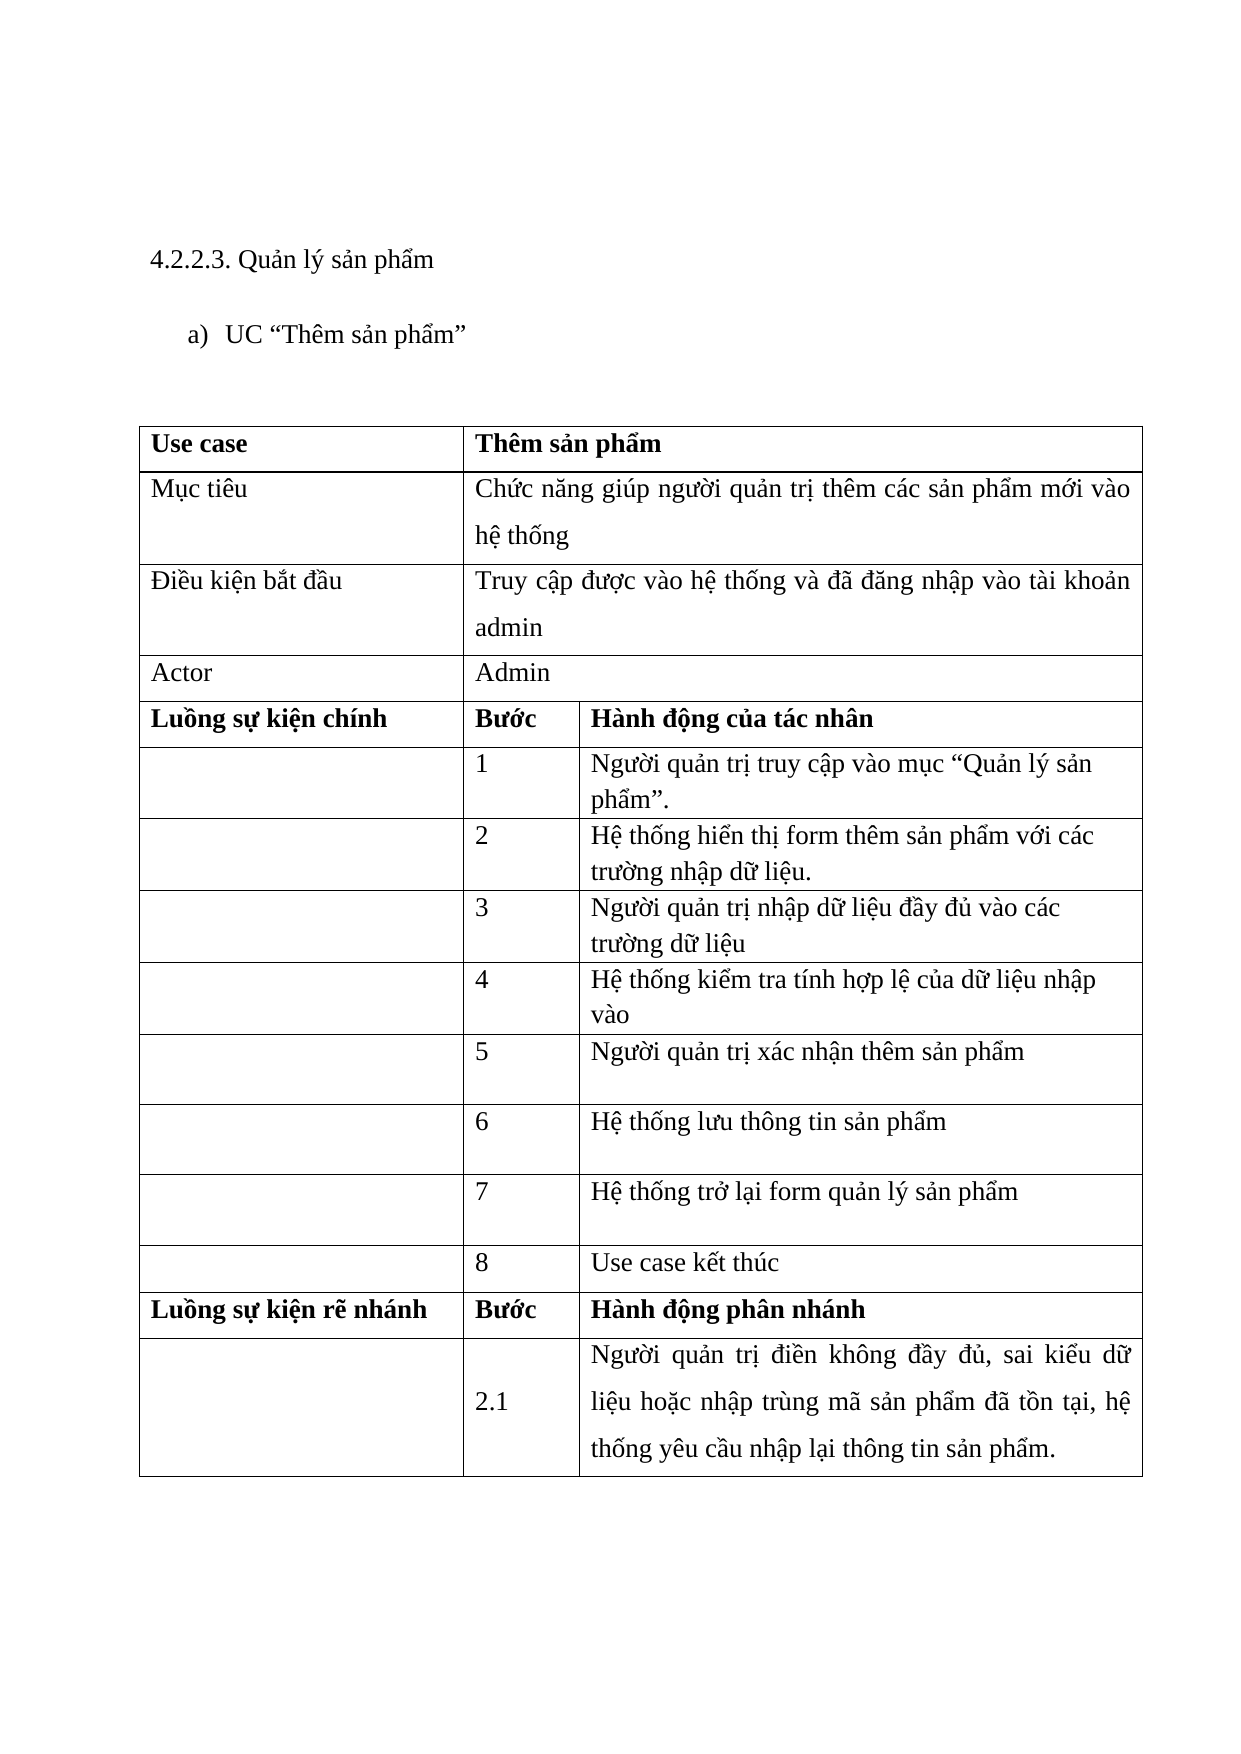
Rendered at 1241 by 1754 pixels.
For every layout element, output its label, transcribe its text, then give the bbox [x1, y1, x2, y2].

table_cell [140, 1035, 463, 1104]
table_cell [140, 748, 463, 818]
table_cell [140, 1175, 463, 1244]
table_cell Hệ thống lưu thông tin sản phẩm [580, 1105, 1142, 1174]
table_cell Điều kiện bắt đầu [140, 565, 463, 655]
table_cell Luồng sự kiện rẽ nhánh [140, 1293, 463, 1338]
table_cell 1 [464, 748, 579, 818]
table_cell 6 [464, 1105, 579, 1174]
table_cell [140, 819, 463, 890]
table_cell Người quản trị điền không đầy đủ, sai kiểu dữ liệu hoặc nhập trùng mã sản phẩm đã tồn tại, hệ thống yêu cầu nhập lại thông tin sản phẩm. [580, 1339, 1142, 1476]
table_header Thêm sản phẩm [464, 427, 1142, 471]
table_cell Hành động của tác nhân [580, 702, 1142, 747]
table_cell Mục tiêu [140, 473, 463, 563]
table_cell Admin [464, 656, 1142, 701]
table_cell [140, 1105, 463, 1174]
table_header Use case [140, 427, 463, 471]
table_cell [140, 1339, 463, 1476]
table_cell Bước [464, 702, 579, 747]
table_cell Người quản trị nhập dữ liệu đầy đủ vào các trường dữ liệu [580, 891, 1142, 962]
table_cell Hệ thống hiển thị form thêm sản phẩm với các trường nhập dữ liệu. [580, 819, 1142, 890]
table_cell [140, 1246, 463, 1292]
table_cell 8 [464, 1246, 579, 1292]
table_cell 4 [464, 963, 579, 1034]
table_cell 2 [464, 819, 579, 890]
table_cell [140, 963, 463, 1034]
table_cell Hành động phân nhánh [580, 1293, 1142, 1338]
table_cell Bước [464, 1293, 579, 1338]
table_cell 3 [464, 891, 579, 962]
subtitle 4.2.2.3. Quản lý sản phẩm [150, 243, 1109, 274]
list UC “Thêm sản phẩm” [187, 318, 1109, 349]
table_cell 2.1 [464, 1339, 579, 1476]
table_cell Luồng sự kiện chính [140, 702, 463, 747]
table_cell Người quản trị truy cập vào mục “Quản lý sản phẩm”. [580, 748, 1142, 818]
table_cell Use case kết thúc [580, 1246, 1142, 1292]
table_cell Chức năng giúp người quản trị thêm các sản phẩm mới vào hệ thống [464, 473, 1142, 563]
table_cell 5 [464, 1035, 579, 1104]
table_cell [140, 891, 463, 962]
table_cell Hệ thống kiểm tra tính hợp lệ của dữ liệu nhập vào [580, 963, 1142, 1034]
table_cell Hệ thống trở lại form quản lý sản phẩm [580, 1175, 1142, 1244]
table_cell 7 [464, 1175, 579, 1244]
table_cell Actor [140, 656, 463, 701]
table_cell Người quản trị xác nhận thêm sản phẩm [580, 1035, 1142, 1104]
table_cell Truy cập được vào hệ thống và đã đăng nhập vào tài khoản admin [464, 565, 1142, 655]
